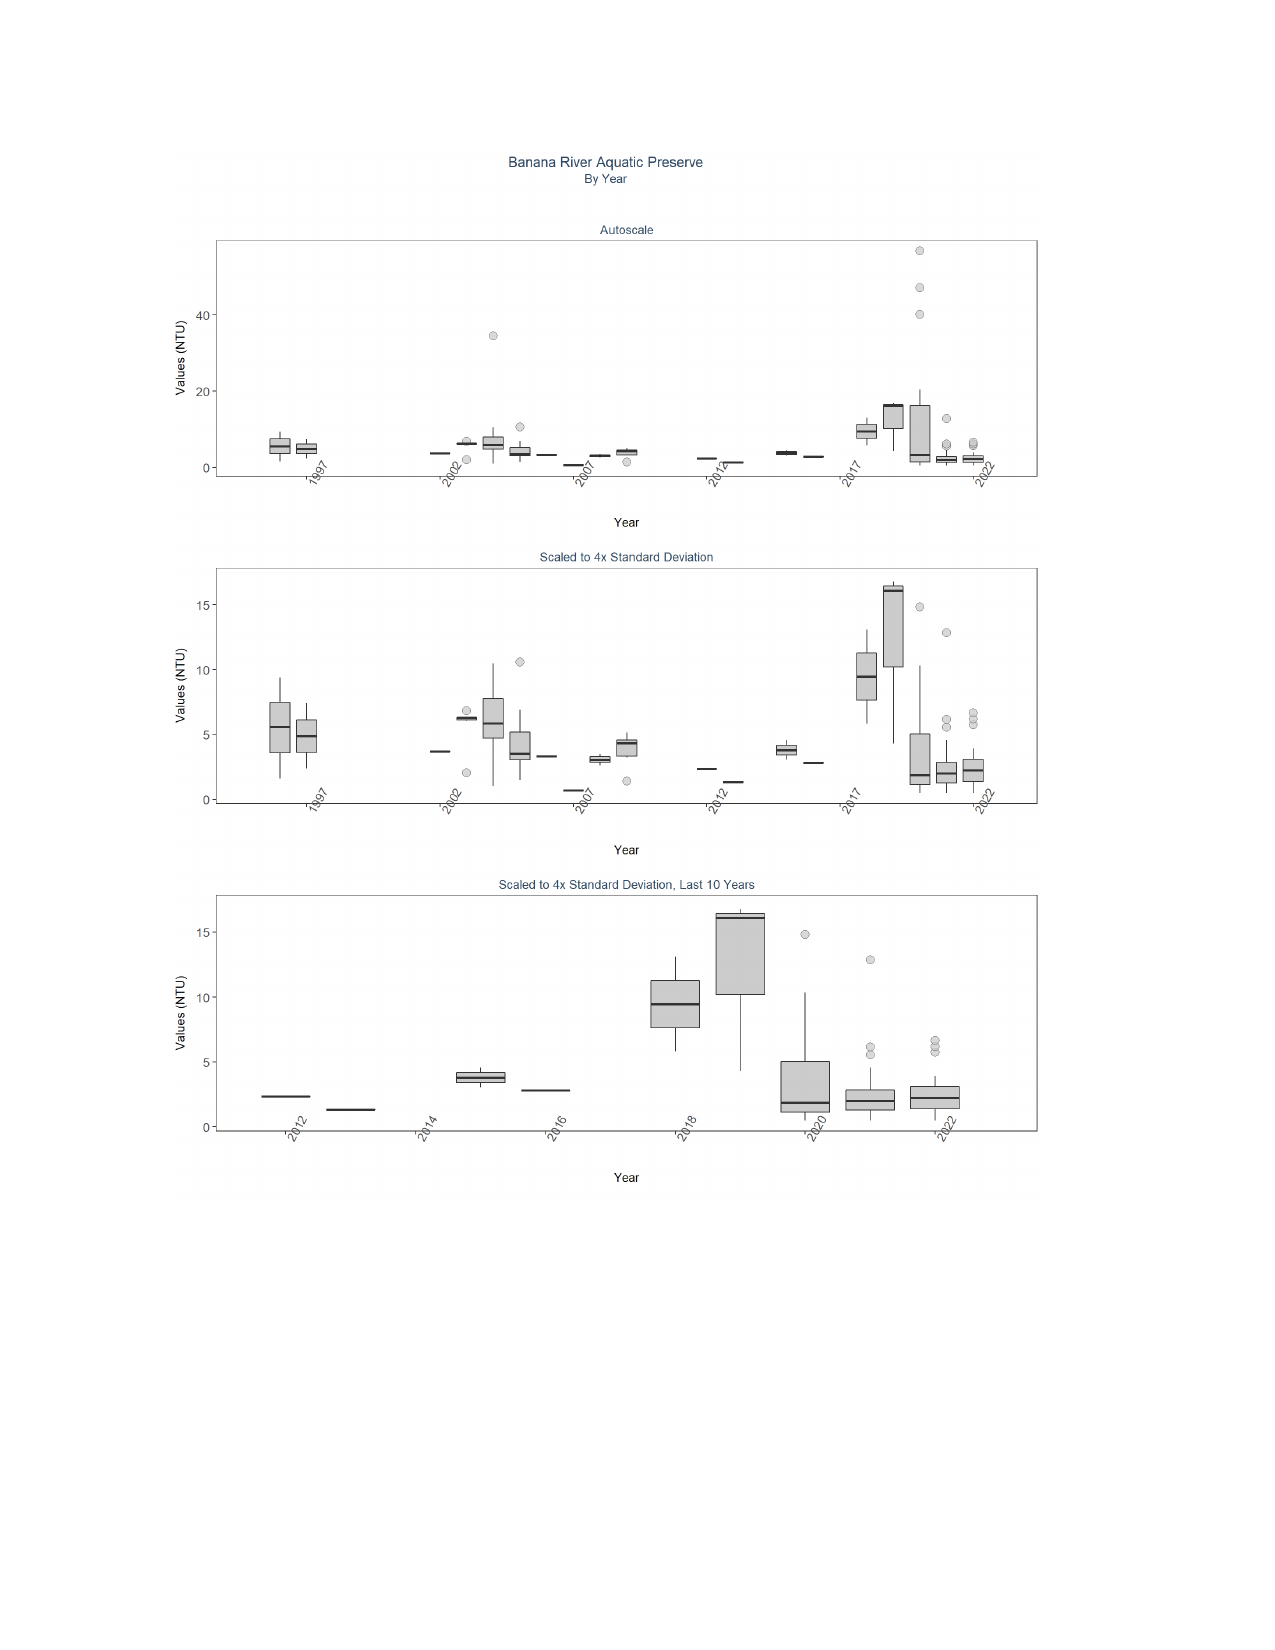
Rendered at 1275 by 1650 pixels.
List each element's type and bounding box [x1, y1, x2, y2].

picture [168, 150, 1044, 1200]
